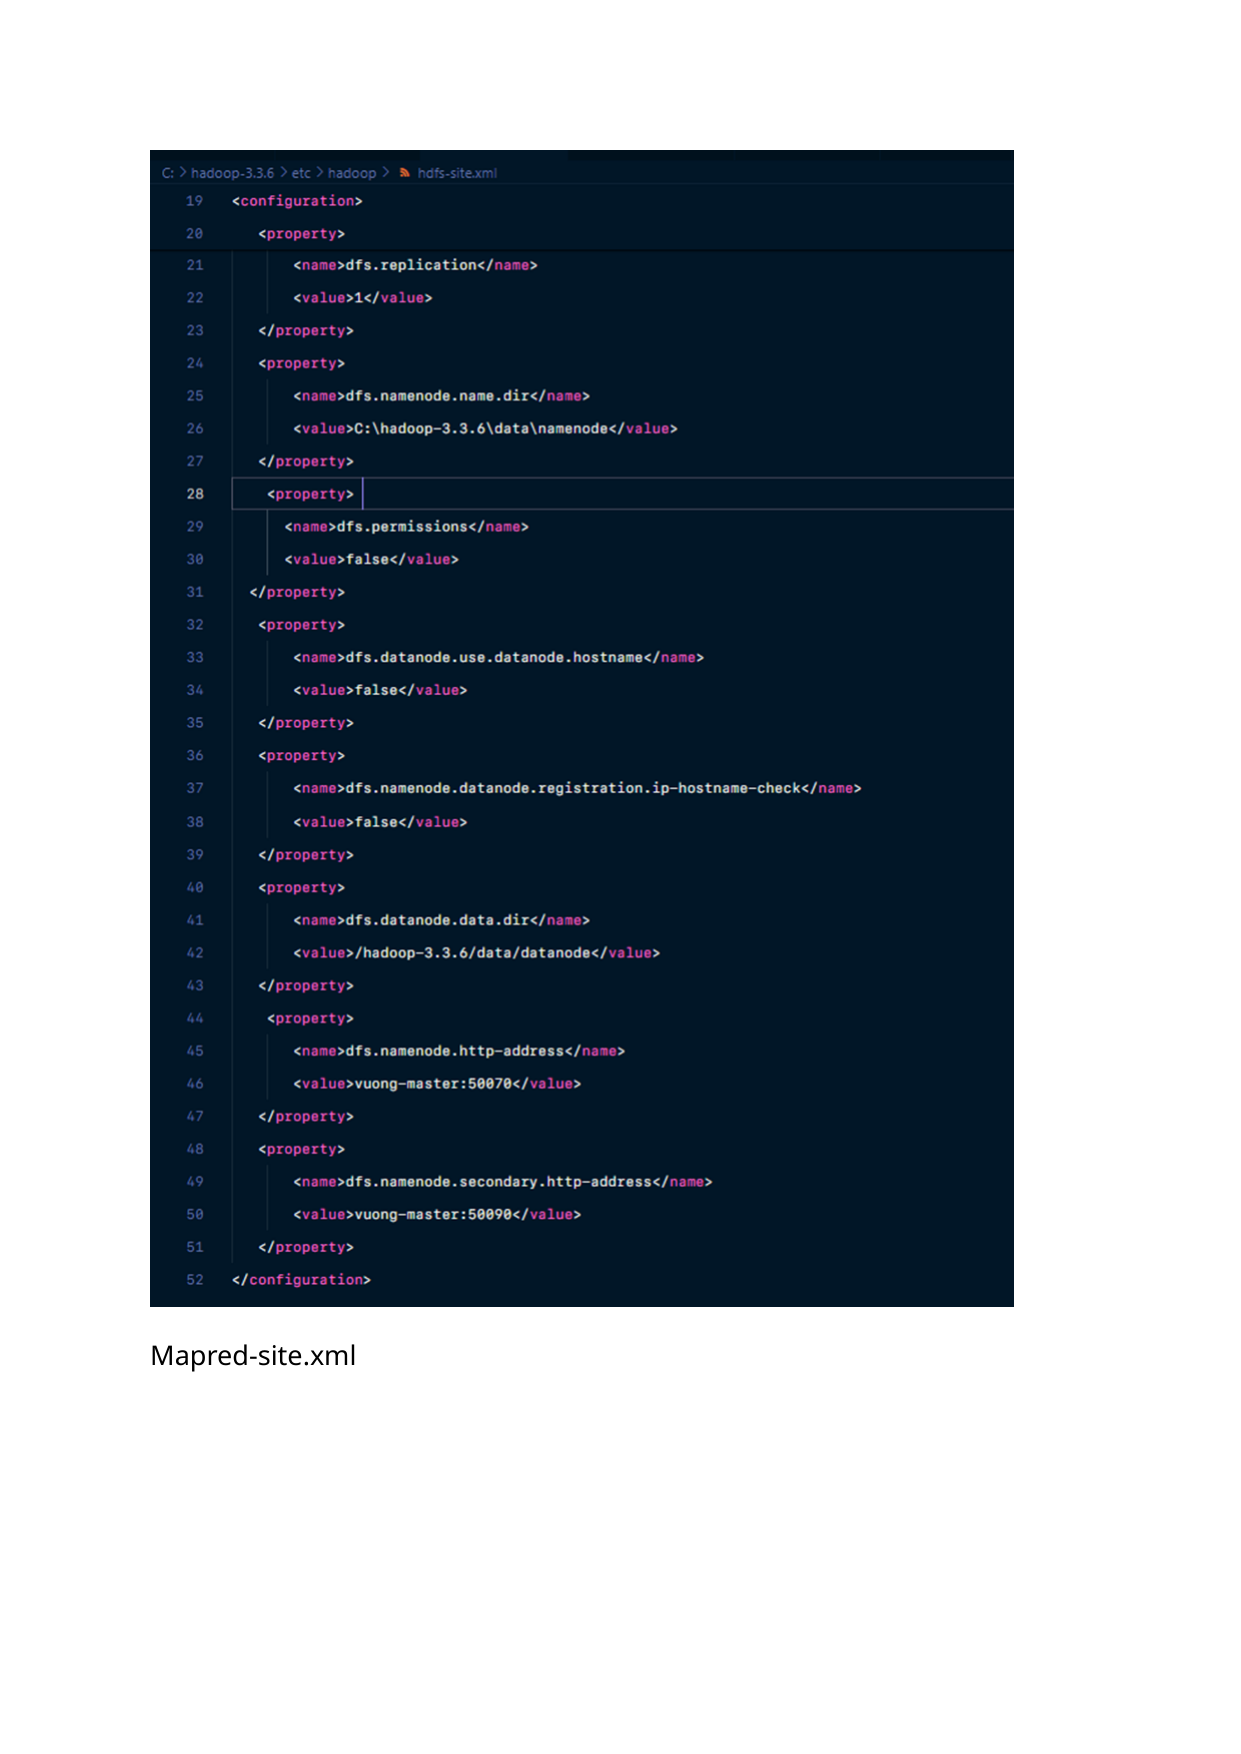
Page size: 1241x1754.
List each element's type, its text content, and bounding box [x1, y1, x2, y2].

text Mapred-site.xml [150, 1337, 1090, 1374]
picture [150, 150, 1014, 1307]
